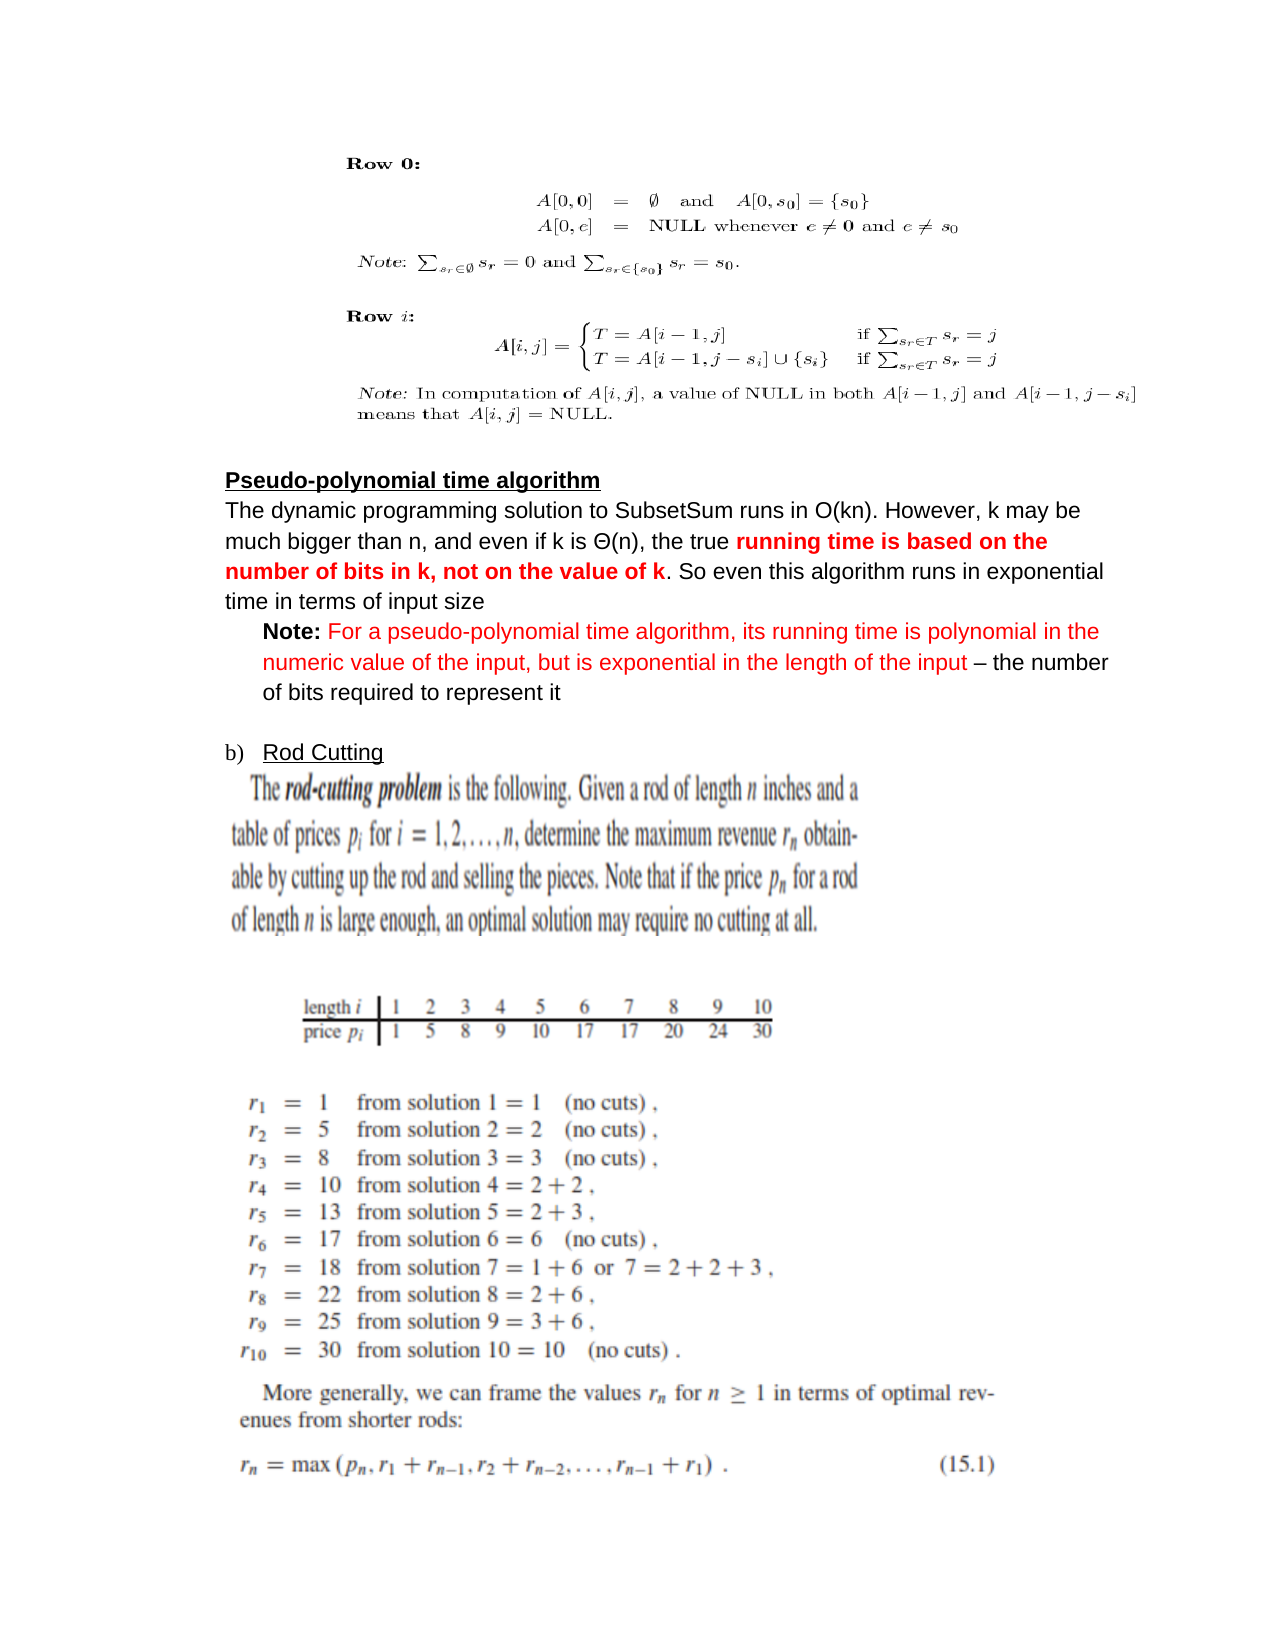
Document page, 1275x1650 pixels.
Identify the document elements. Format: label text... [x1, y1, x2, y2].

text The dynamic programming solution to SubsetSum runs in O(kn). However, k may be much bigger than n, and even if k is Θ(n), the true running time is based on the number of bits in k, not on the value of k. So even this algorithm runs in exponential time in terms of input size [225, 497, 1125, 614]
text Pseudo-polynomial time algorithm [225, 467, 1125, 494]
picture [337, 149, 1147, 433]
picture [225, 769, 871, 1047]
list Rod Cutting [225, 739, 1125, 766]
picture [225, 1080, 1010, 1483]
text Note: For a pseudo-polynomial time algorithm, its running time is polynomial in the numeric value of the input, but is exponential in the length of the input – the number of bits required to represent it [262, 618, 1125, 705]
